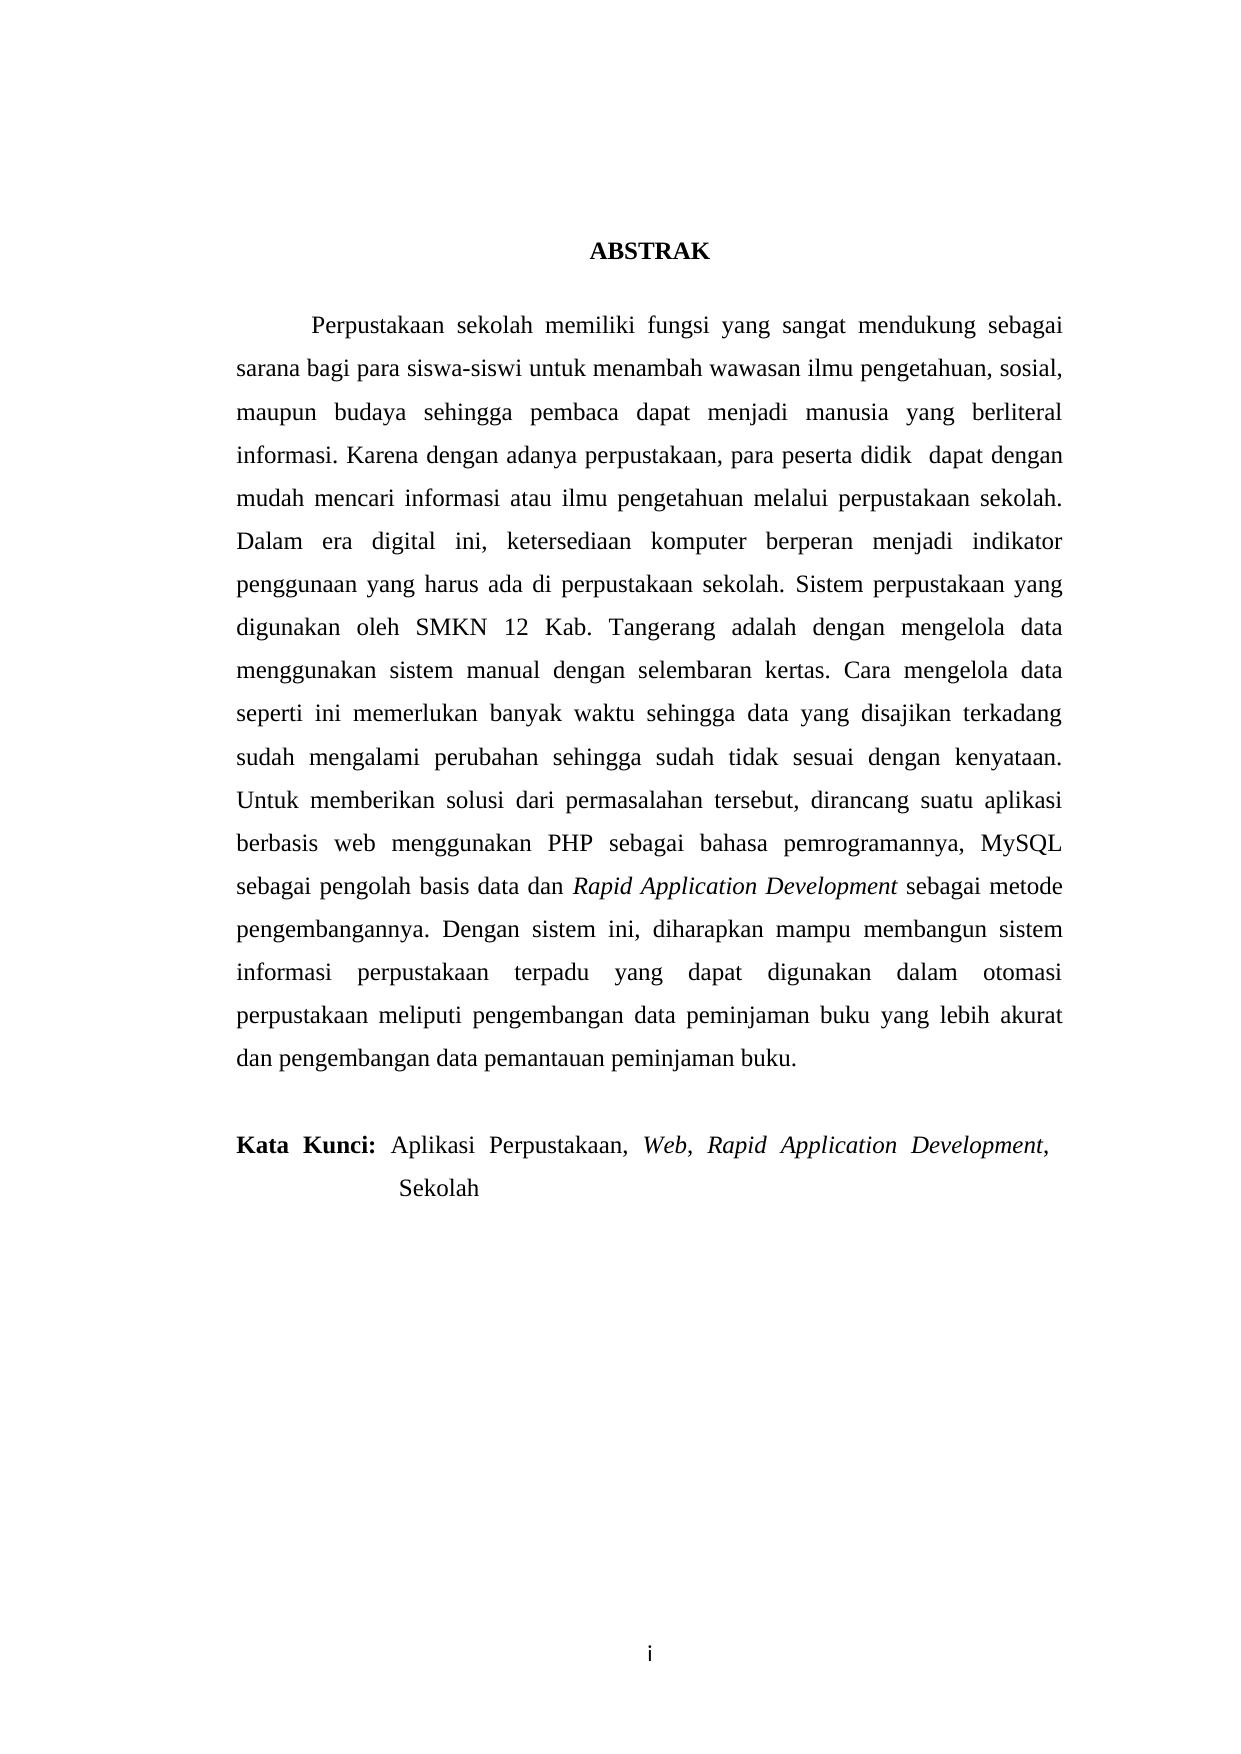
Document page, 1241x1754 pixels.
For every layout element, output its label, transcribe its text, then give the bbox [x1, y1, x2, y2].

text Kata Kunci: Aplikasi Perpustakaan, Web, Rapid Application Development, Sekolah [236, 1130, 1063, 1202]
list Perpustakaan sekolah memiliki fungsi yang sangat mendukung sebagai sarana bagi para siswa-siswi untuk menambah wawasan ilmu pengetahuan, sosial, maupun budaya sehingga pembaca dapat menjadi manusia yang berliteral informasi. Karena dengan adanya perpustakaan, para peserta didik dapat dengan mudah mencari informasi atau ilmu pengetahuan melalui perpustakaan sekolah. Dalam era digital ini, ketersediaan komputer berperan menjadi indikator penggunaan yang harus ada di perpustakaan sekolah. Sistem perpustakaan yang digunakan oleh SMKN 12 Kab. Tangerang adalah dengan mengelola data menggunakan sistem manual dengan selembaran kertas. Cara mengelola data seperti ini memerlukan banyak waktu sehingga data yang disajikan terkadang sudah mengalami perubahan sehingga sudah tidak sesuai dengan kenyataan. Untuk memberikan solusi dari permasalahan tersebut, dirancang suatu aplikasi berbasis web menggunakan PHP sebagai bahasa pemrogramannya, MySQL sebagai pengolah basis data dan Rapid Application Development sebagai metode pengembangannya. Dengan sistem ini, diharapkan mampu membangun sistem informasi perpustakaan terpadu yang dapat digunakan dalam otomasi perpustakaan meliputi pengembangan data peminjaman buku yang lebih akurat dan pengembangan data pemantauan peminjaman buku. [236, 310, 1063, 1072]
subtitle ABSTRAK [236, 236, 1063, 265]
